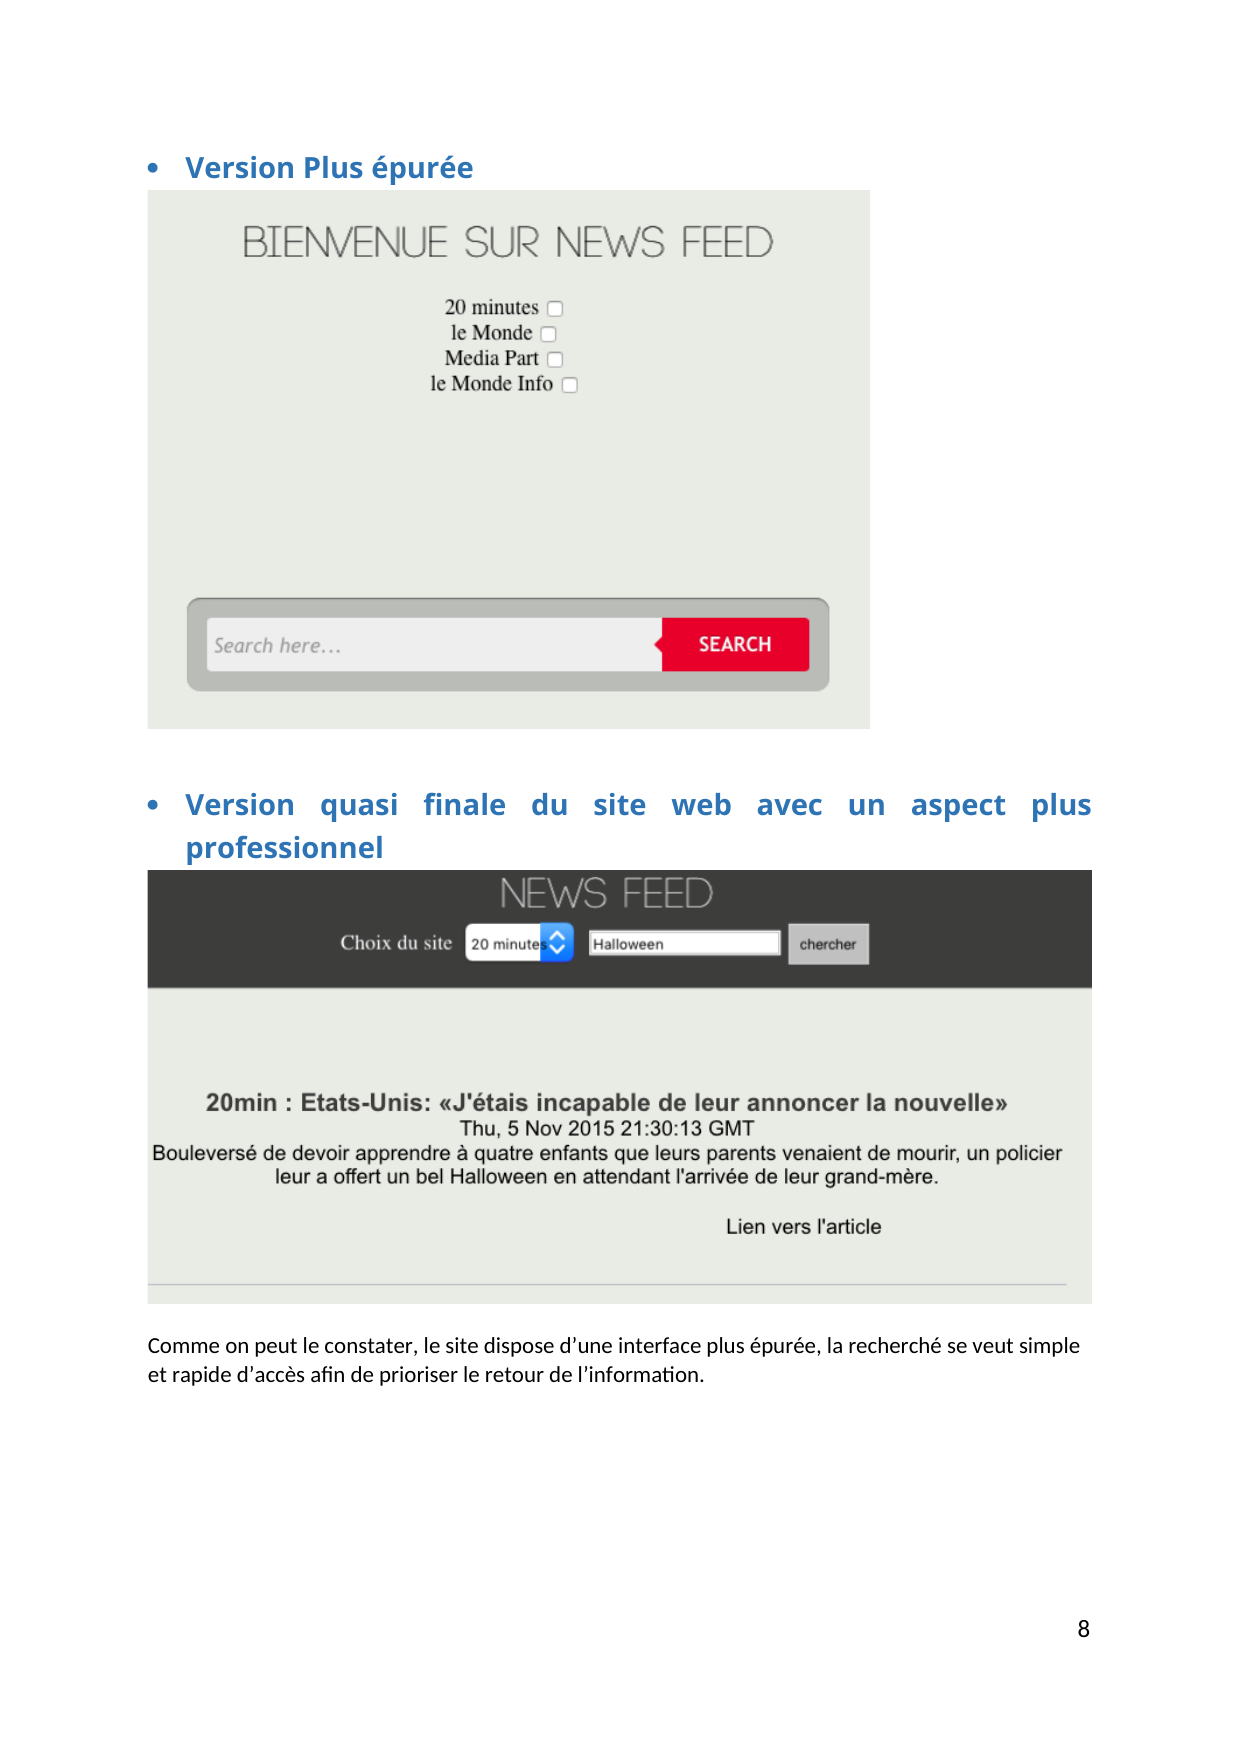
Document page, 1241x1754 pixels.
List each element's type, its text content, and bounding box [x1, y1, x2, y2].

text Comme on peut le constater, le site dispose d’une interface plus épurée, la recherché se veut simple et rapide d’accès afin de prioriser le retour de l’information. [148, 1332, 1093, 1388]
picture [147, 870, 1092, 1304]
subtitle Version quasi finale du site web avec un aspect plus professionnel [148, 784, 1093, 867]
subtitle Version Plus épurée [148, 148, 1093, 187]
picture [147, 190, 871, 729]
